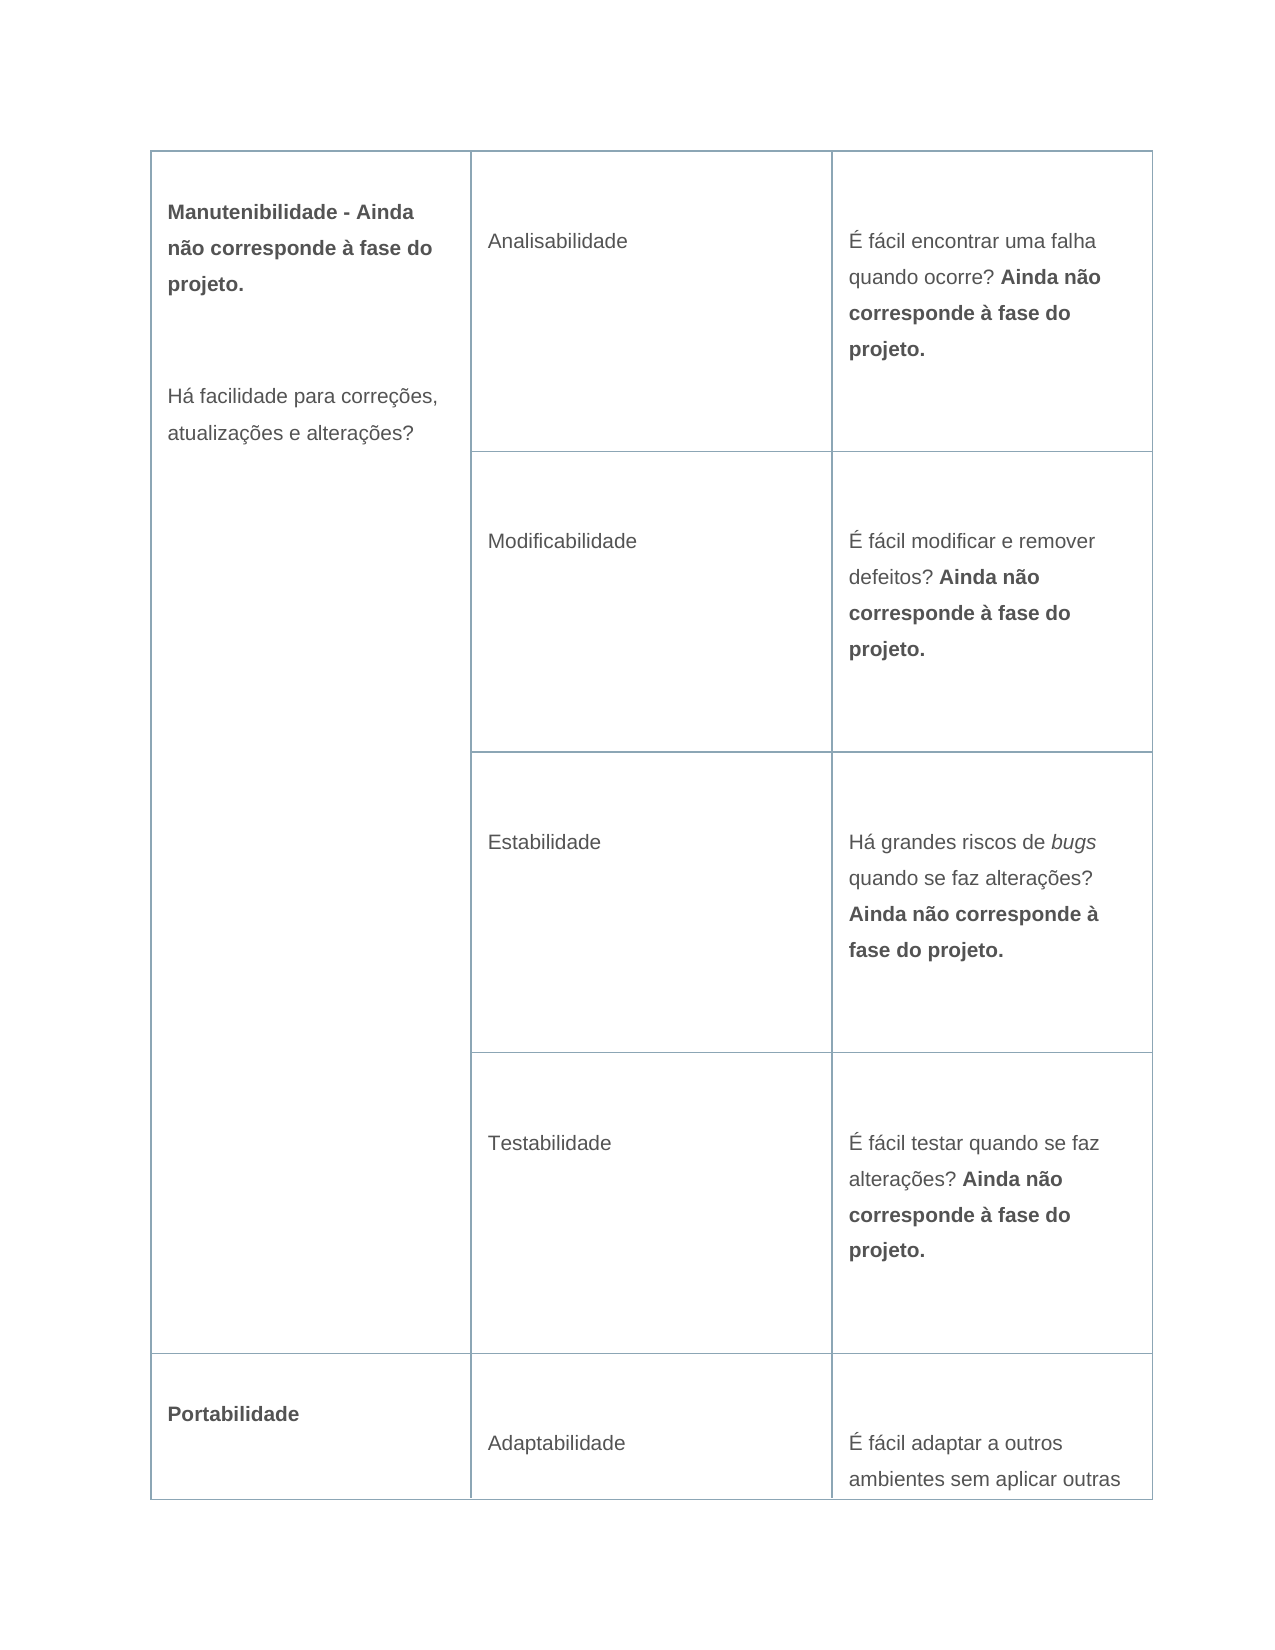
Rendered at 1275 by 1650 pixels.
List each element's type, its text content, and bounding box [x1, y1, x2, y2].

table_cell Analisabilidade [472, 152, 831, 451]
table_cell Adaptabilidade [472, 1354, 831, 1498]
table_cell Manutenibilidade - Ainda não corresponde à fase do projeto. Há facilidade para correções, atualizações e alterações? [152, 152, 470, 1352]
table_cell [833, 1354, 1152, 1498]
table_cell Modificabilidade [472, 452, 831, 751]
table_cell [152, 1354, 470, 1498]
table_cell Testabilidade [472, 1053, 831, 1352]
table_cell É fácil encontrar uma falha quando ocorre? Ainda não corresponde à fase do projeto. [833, 152, 1152, 451]
table_cell É fácil testar quando se faz alterações? Ainda não corresponde à fase do projeto. [833, 1053, 1152, 1352]
table_cell Estabilidade [472, 753, 831, 1052]
table_cell Há grandes riscos de bugs quando se faz alterações? Ainda não corresponde à fase do projeto. [833, 753, 1152, 1052]
table_cell É fácil modificar e remover defeitos? Ainda não corresponde à fase do projeto. [833, 452, 1152, 751]
